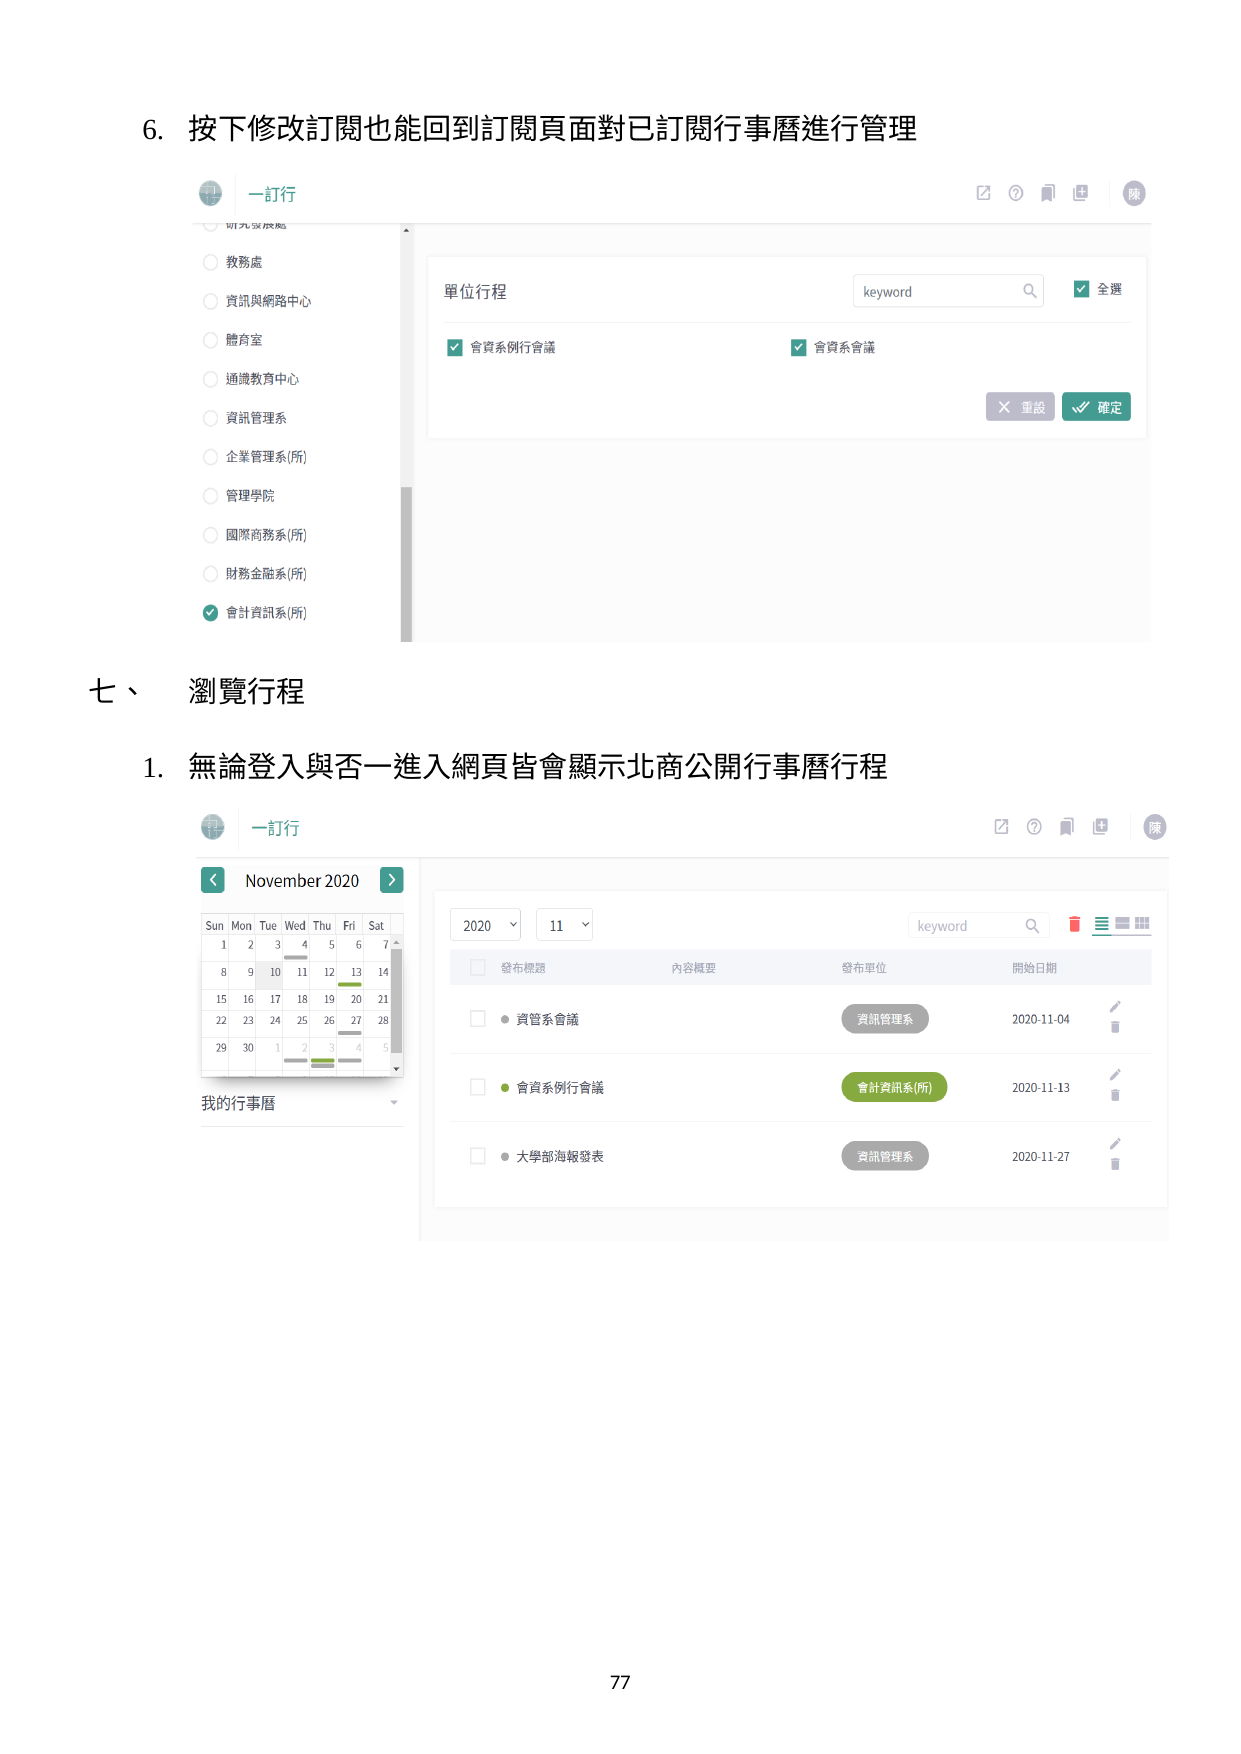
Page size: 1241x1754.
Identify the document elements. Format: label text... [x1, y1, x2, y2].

list 按下修改訂閱也能回到訂閱頁面對已訂閱行事曆進行管理 [139, 89, 1152, 164]
list 瀏覽行程 [89, 164, 1152, 727]
picture [196, 807, 1169, 1241]
list 無論登入與否一進入網頁皆會顯示北商公開行事曆行程 [139, 727, 1152, 802]
